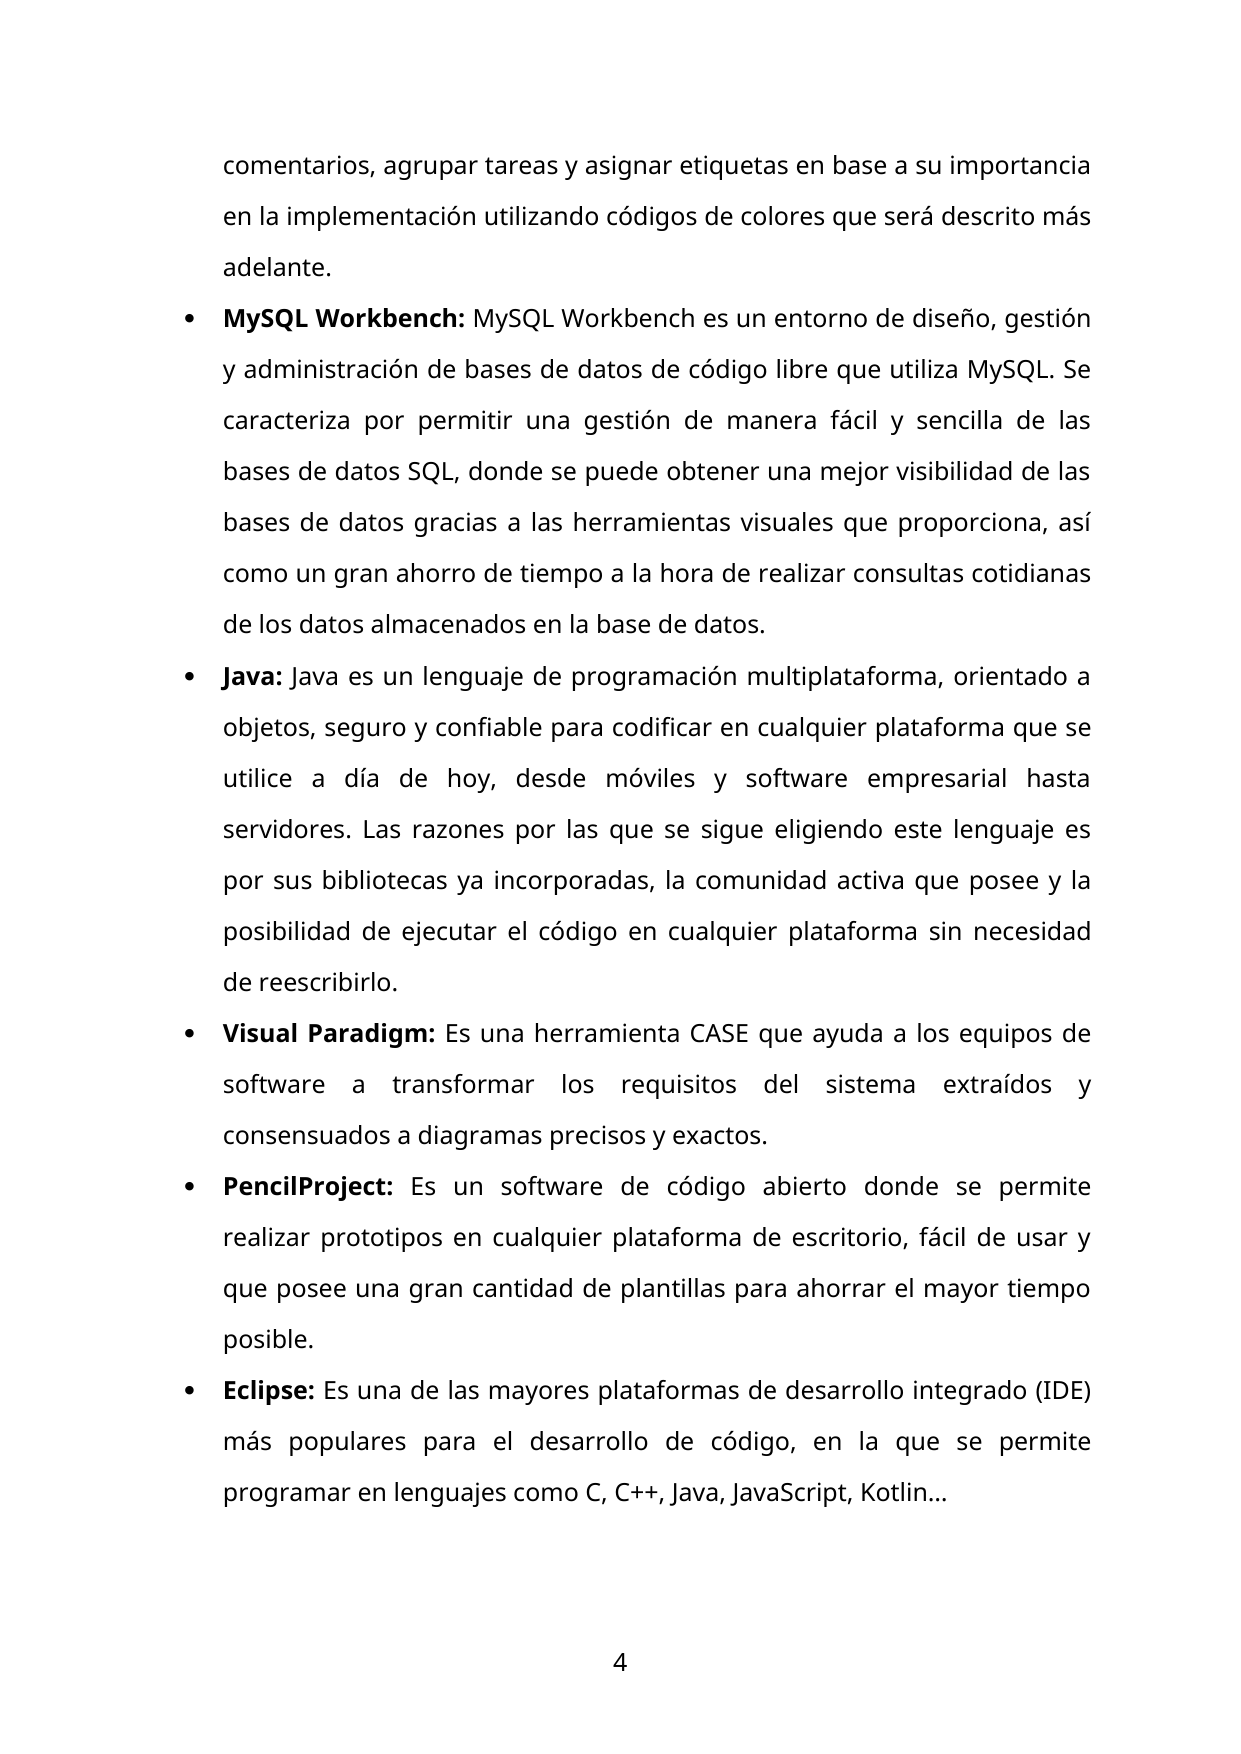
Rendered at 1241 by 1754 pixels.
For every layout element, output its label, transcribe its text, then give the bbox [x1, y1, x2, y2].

list Eclipse: Es una de las mayores plataformas de desarrollo integrado (IDE) más populares para el desarrollo de código, en la que se permite programar en lenguajes como C, C++, Java, JavaScript, Kotlin… [185, 1373, 1092, 1509]
list Java: Java es un lenguaje de programación multiplataforma, orientado a objetos, seguro y confiable para codificar en cualquier plataforma que se utilice a día de hoy, desde móviles y software empresarial hasta servidores. Las razones por las que se sigue eligiendo este lenguaje es por sus bibliotecas ya incorporadas, la comunidad activa que posee y la posibilidad de ejecutar el código en cualquier plataforma sin necesidad de reescribirlo. [185, 658, 1092, 998]
list PencilProject: Es un software de código abierto donde se permite realizar prototipos en cualquier plataforma de escritorio, fácil de usar y que posee una gran cantidad de plantillas para ahorrar el mayor tiempo posible. [185, 1168, 1092, 1356]
list Visual Paradigm: Es una herramienta CASE que ayuda a los equipos de software a transformar los requisitos del sistema extraídos y consensuados a diagramas precisos y exactos. [185, 1015, 1092, 1152]
list MySQL Workbench: MySQL Workbench es un entorno de diseño, gestión y administración de bases de datos de código libre que utiliza MySQL. Se caracteriza por permitir una gestión de manera fácil y sencilla de las bases de datos SQL, donde se puede obtener una mejor visibilidad de las bases de datos gracias a las herramientas visuales que proporciona, así como un gran ahorro de tiempo a la hora de realizar consultas cotidianas de los datos almacenados en la base de datos. [185, 301, 1092, 641]
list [185, 148, 1092, 284]
